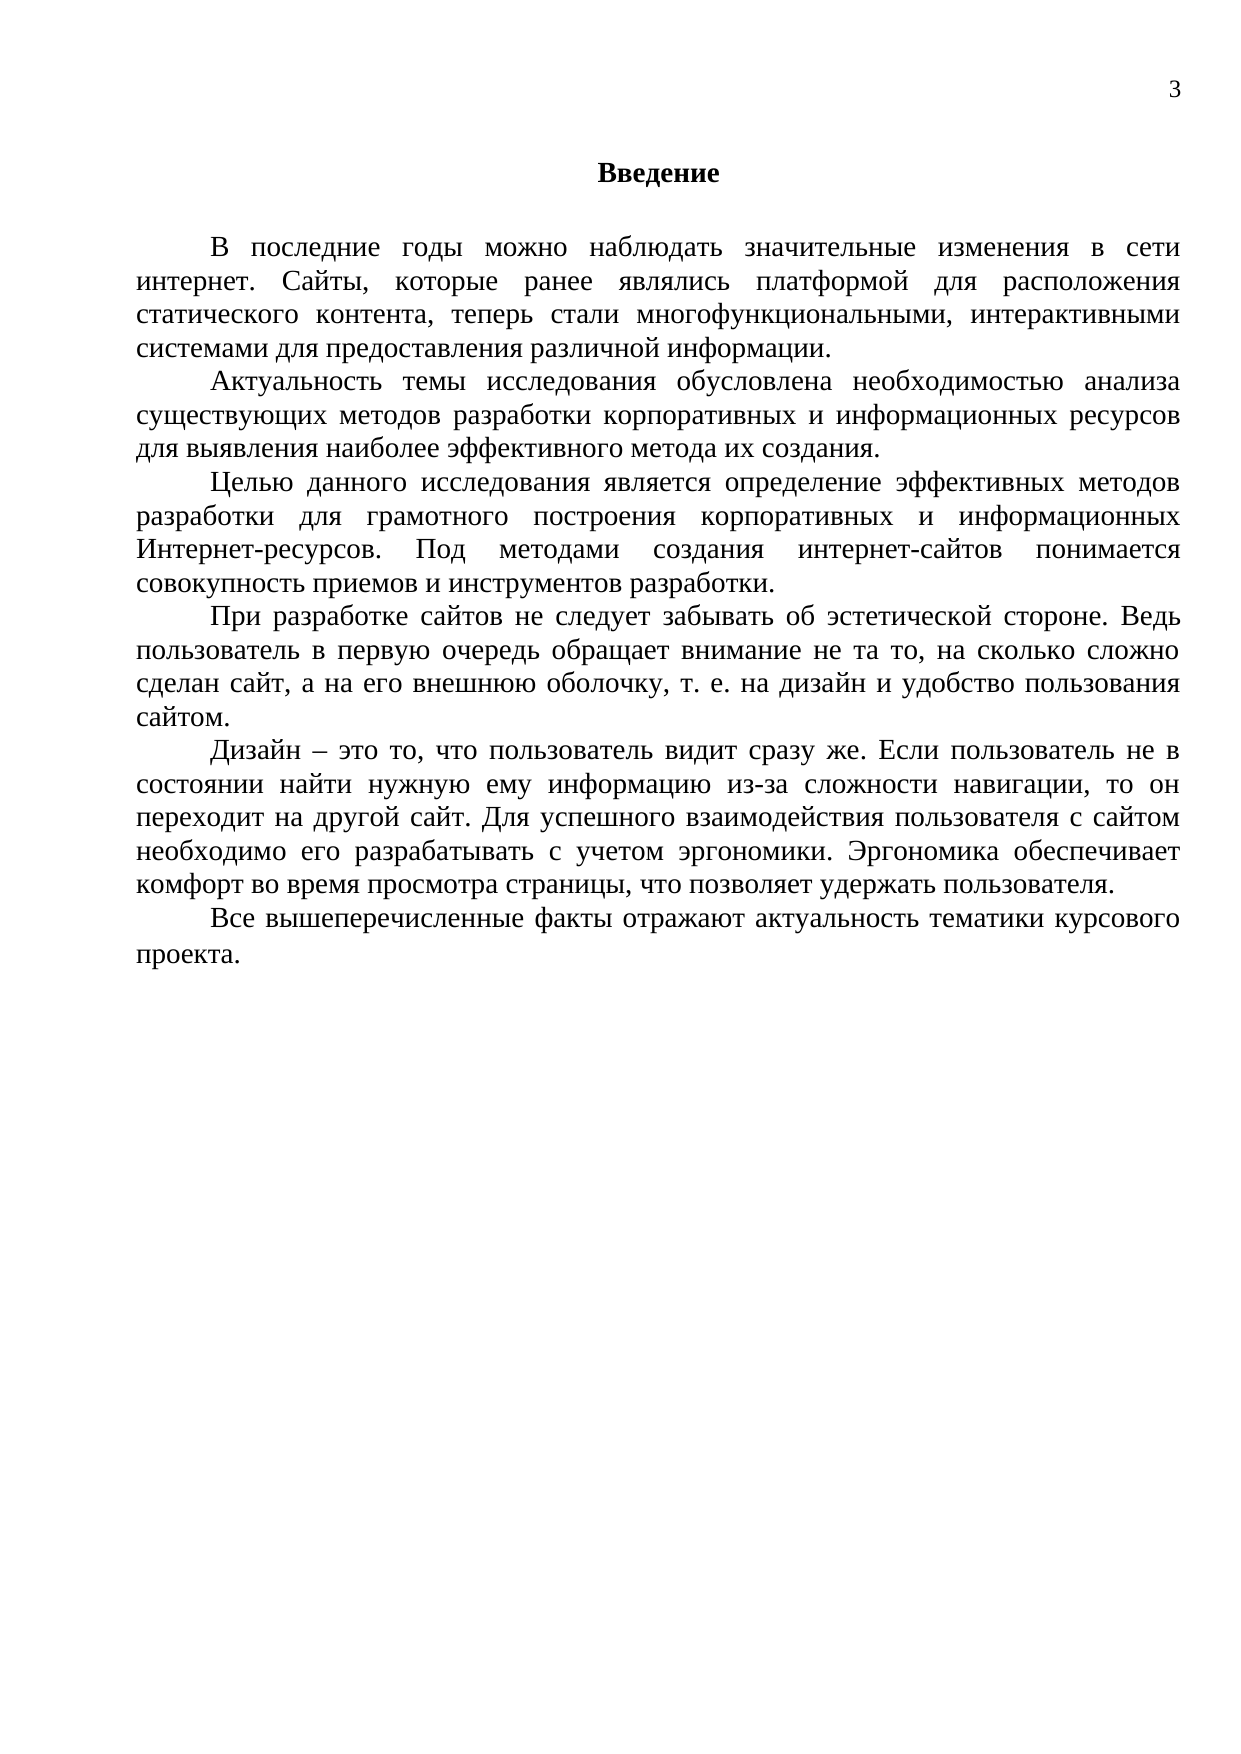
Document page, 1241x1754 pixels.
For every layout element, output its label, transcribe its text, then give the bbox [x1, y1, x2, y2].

text Дизайн – это то, что пользователь видит сразу же. Если пользователь не в состоянии найти нужную ему информацию из-за сложности навигации, то он переходит на другой сайт. Для успешного взаимодействия пользователя с сайтом необходимо его разрабатывать с учетом эргономики. Эргономика обеспечивает комфорт во время просмотра страницы, что позволяет удержать пользователя. [136, 732, 1181, 900]
text Актуальность темы исследования обусловлена необходимостью анализа существующих методов разработки корпоративных и информационных ресурсов для выявления наиболее эффективного метода их создания. [136, 363, 1181, 464]
text В последние годы можно наблюдать значительные изменения в сети интернет. Сайты, которые ранее являлись платформой для расположения статического контента, теперь стали многофункциональными, интерактивными системами для предоставления различной информации. [136, 229, 1181, 363]
text Введение [136, 156, 1181, 189]
text Все вышеперечисленные факты отражают актуальность тематики курсового проекта. [136, 900, 1181, 970]
text Целью данного исследования является определение эффективных методов разработки для грамотного построения корпоративных и информационных Интернет-ресурсов. Под методами создания интернет-сайтов понимается совокупность приемов и инструментов разработки. [136, 464, 1181, 598]
text При разработке сайтов не следует забывать об эстетической стороне. Ведь пользователь в первую очередь обращает внимание не та то, на сколько сложно сделан сайт, а на его внешнюю оболочку, т. е. на дизайн и удобство пользования сайтом. [136, 598, 1181, 732]
